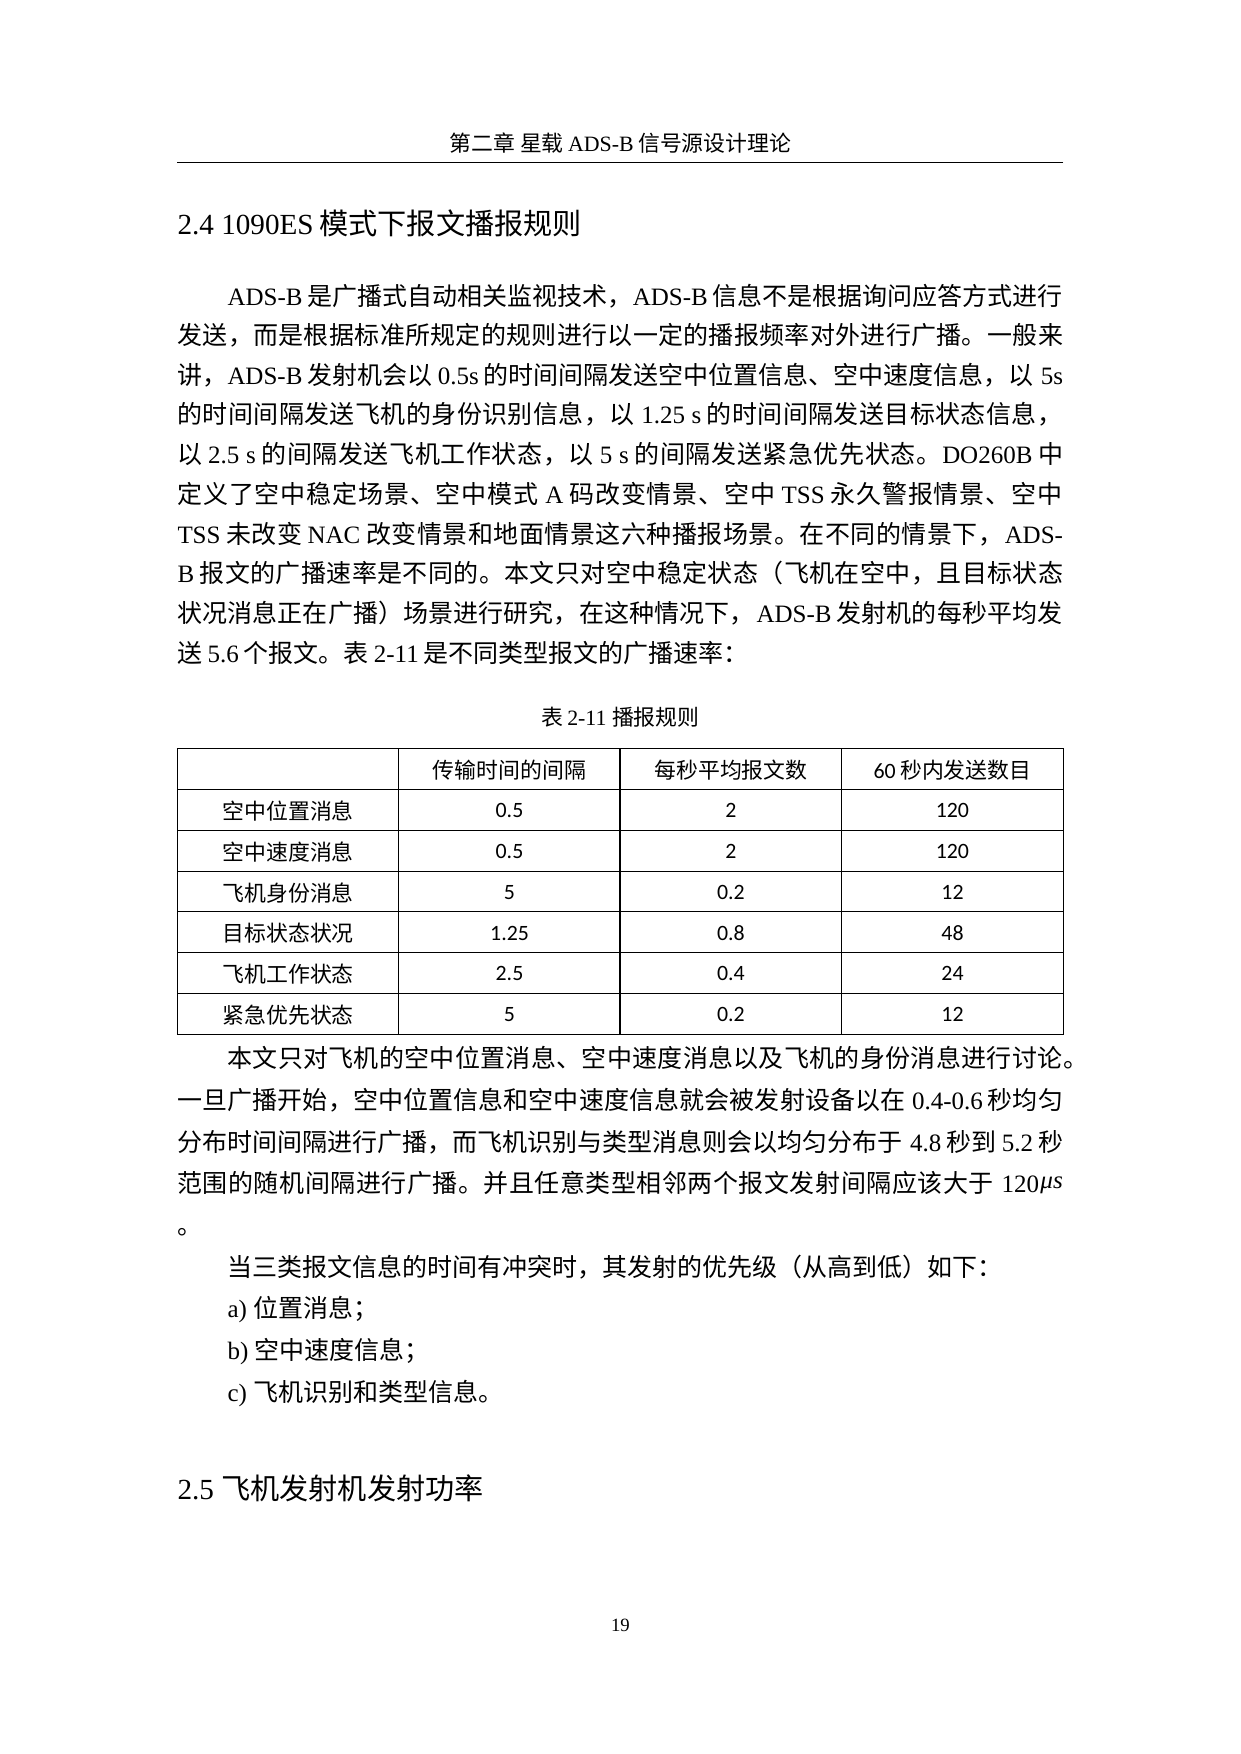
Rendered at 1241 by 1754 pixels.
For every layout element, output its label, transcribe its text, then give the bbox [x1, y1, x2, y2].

text 2.5 飞机发射机发射功率 [177, 1447, 1063, 1526]
table_header [178, 749, 398, 789]
table_cell 0.4 [621, 953, 841, 993]
table_header 传输时间的间隔 [399, 749, 619, 789]
table_header 60秒内发送数目 [842, 749, 1063, 789]
table_cell 2 [621, 790, 841, 830]
text c) 飞机识别和类型信息。 [177, 1368, 1063, 1409]
table_cell 紧急优先状态 [178, 994, 398, 1033]
table_cell 空中速度消息 [178, 831, 398, 871]
table_cell 120 [842, 790, 1063, 830]
table_cell 12 [842, 994, 1063, 1033]
text 本文只对飞机的空中位置消息、空中速度消息以及飞机的身份消息进行讨论。一旦广播开始，空中位置信息和空中速度信息就会被发射设备以在0.4-0.6秒均匀分布时间间隔进行广播，而飞机识别与类型消息则会以均匀分布于 4.8秒到 5.2秒范围的随机间隔进行广播。并且任意类型相邻两个报文发射间隔应该大于120。 [177, 1035, 1063, 1243]
table_cell 120 [842, 831, 1063, 871]
text b) 空中速度信息； [177, 1326, 1063, 1368]
text ADS-B是广播式自动相关监视技术，ADS-B信息不是根据询问应答方式进行发送，而是根据标准所规定的规则进行以一定的播报频率对外进行广播。一般来讲，ADS-B发射机会以0.5s的时间间隔发送空中位置信息、空中速度信息，以5s的时间间隔发送飞机的身份识别信息，以1.25 s的时间间隔发送目标状态信息，以2.5 s的间隔发送飞机工作状态，以5 s的间隔发送紧急优先状态。DO260B中定义了空中稳定场景、空中模式A码改变情景、空中TSS永久警报情景、空中TSS未改变NAC改变情景和地面情景这六种播报场景。在不同的情景下，ADS-B报文的广播速率是不同的。本文只对空中稳定状态（飞机在空中，且目标状态状况消息正在广播）场景进行研究，在这种情况下，ADS-B发射机的每秒平均发送5.6个报文。表2-11是不同类型报文的广播速率： [177, 274, 1063, 671]
table_header 每秒平均报文数 [621, 749, 841, 789]
table_cell 5 [399, 994, 619, 1033]
table_cell 0.5 [399, 831, 619, 871]
text 表2-11 播报规则 [177, 696, 1063, 736]
text 当三类报文信息的时间有冲突时，其发射的优先级（从高到低）如下： [177, 1243, 1063, 1284]
table_cell 目标状态状况 [178, 912, 398, 952]
table_cell 24 [842, 953, 1063, 993]
table_cell 48 [842, 912, 1063, 952]
table_cell 0.8 [621, 912, 841, 952]
table_cell 0.5 [399, 790, 619, 830]
table_cell 1.25 [399, 912, 619, 952]
table_cell 5 [399, 872, 619, 911]
text a) 位置消息； [177, 1284, 1063, 1326]
table_cell 0.2 [621, 872, 841, 911]
table_cell 0.2 [621, 994, 841, 1033]
table_cell 飞机身份消息 [178, 872, 398, 911]
table_cell 飞机工作状态 [178, 953, 398, 993]
table_cell 空中位置消息 [178, 790, 398, 830]
table_cell 12 [842, 872, 1063, 911]
table_cell 2 [621, 831, 841, 871]
text 2.4 1090ES模式下报文播报规则 [177, 182, 1063, 262]
table_cell 2.5 [399, 953, 619, 993]
